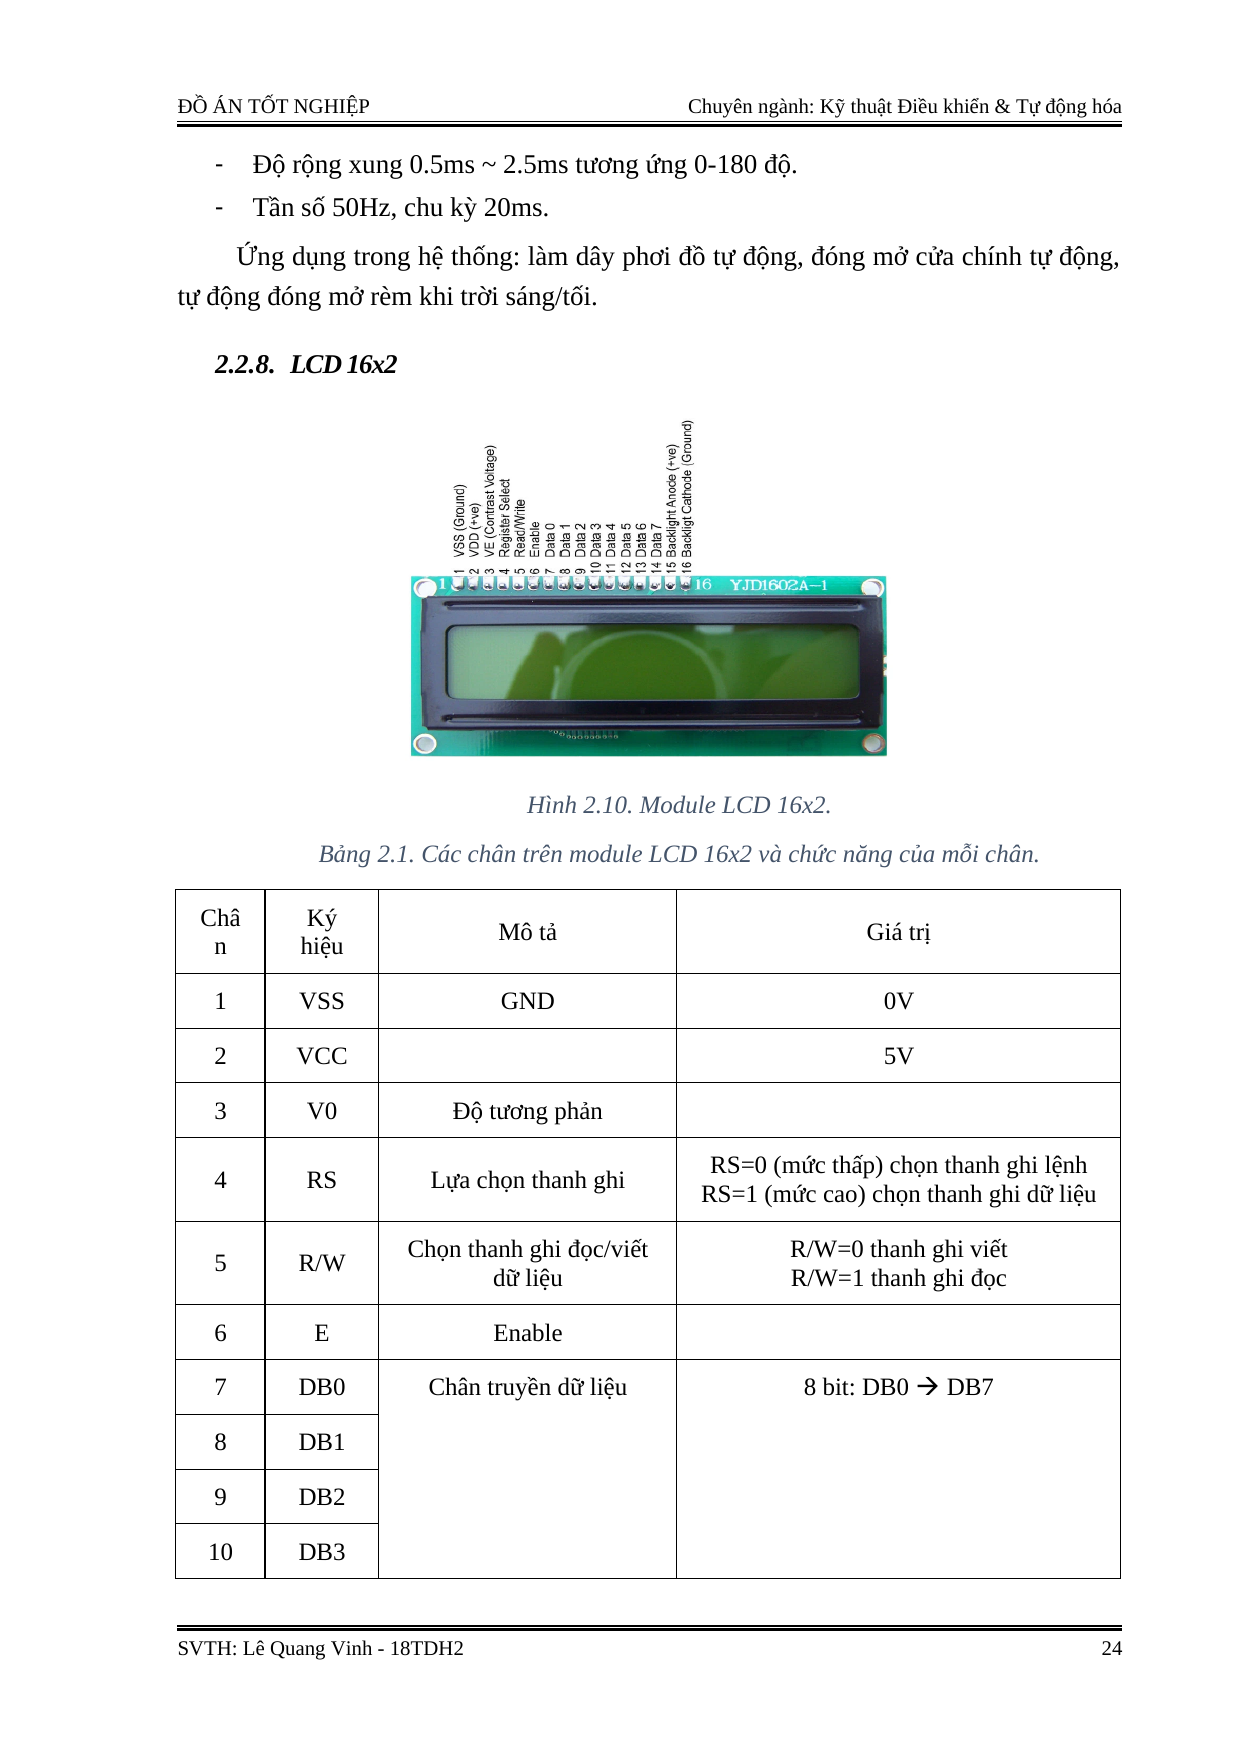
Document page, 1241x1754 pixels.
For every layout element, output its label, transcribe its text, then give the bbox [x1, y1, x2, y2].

table_cell 8 [176, 1415, 264, 1468]
table_cell 1 [176, 974, 264, 1027]
table_cell 5V [677, 1029, 1120, 1082]
list Tần số 50Hz, chu kỳ 20ms. [215, 191, 1122, 224]
table_cell VSS [266, 974, 378, 1027]
table_cell Enable [379, 1305, 676, 1359]
table_cell V0 [266, 1083, 378, 1137]
table_cell [677, 1083, 1120, 1137]
table_cell [677, 1305, 1120, 1359]
table_cell Chân truyền dữ liệu [379, 1360, 676, 1578]
table_cell DB0 [266, 1360, 378, 1414]
table_cell 6 [176, 1305, 264, 1359]
text Ứng dụng trong hệ thống: làm dây phơi đồ tự động, đóng mở cửa chính tự động, tự động đóng mở rèm khi trời sáng/tối. [177, 240, 1122, 311]
subtitle LCD 16x2 [215, 348, 1122, 379]
table_cell 0V [677, 974, 1120, 1027]
table_header Mô tả [379, 890, 676, 973]
table_cell R/W=0 thanh ghi viết R/W=1 thanh ghi đọc [677, 1222, 1120, 1304]
table_header Giá trị [677, 890, 1120, 973]
table_cell 3 [176, 1083, 264, 1137]
picture [404, 415, 895, 764]
table_cell [379, 1029, 676, 1082]
table_cell 8 bit: DB0 DB7 [677, 1360, 1120, 1578]
table_cell 2 [176, 1029, 264, 1082]
table_cell DB1 [266, 1415, 378, 1468]
table_cell DB2 [266, 1470, 378, 1523]
table_cell E [266, 1305, 378, 1359]
table_header Ký hiệu [266, 890, 378, 973]
table_cell Độ tương phản [379, 1083, 676, 1137]
table_cell 4 [176, 1138, 264, 1221]
table_cell RS [266, 1138, 378, 1221]
table_cell 9 [176, 1470, 264, 1523]
table_cell Lựa chọn thanh ghi [379, 1138, 676, 1221]
table_cell 5 [176, 1222, 264, 1304]
list Độ rộng xung 0.5ms ~ 2.5ms tương ứng 0-180 độ. [215, 148, 1122, 181]
table_cell DB3 [266, 1524, 378, 1578]
table_cell 7 [176, 1360, 264, 1414]
table_cell R/W [266, 1222, 378, 1304]
table_cell Chọn thanh ghi đọc/viết dữ liệu [379, 1222, 676, 1304]
table_cell GND [379, 974, 676, 1027]
table_cell RS=0 (mức thấp) chọn thanh ghi lệnh RS=1 (mức cao) chọn thanh ghi dữ liệu [677, 1138, 1120, 1221]
table_cell VCC [266, 1029, 378, 1082]
table_cell 10 [176, 1524, 264, 1578]
text Bảng 2.1. Các chân trên module LCD 16x2 và chức năng của mỗi chân. [177, 839, 1122, 868]
table_header Chân [176, 890, 264, 973]
